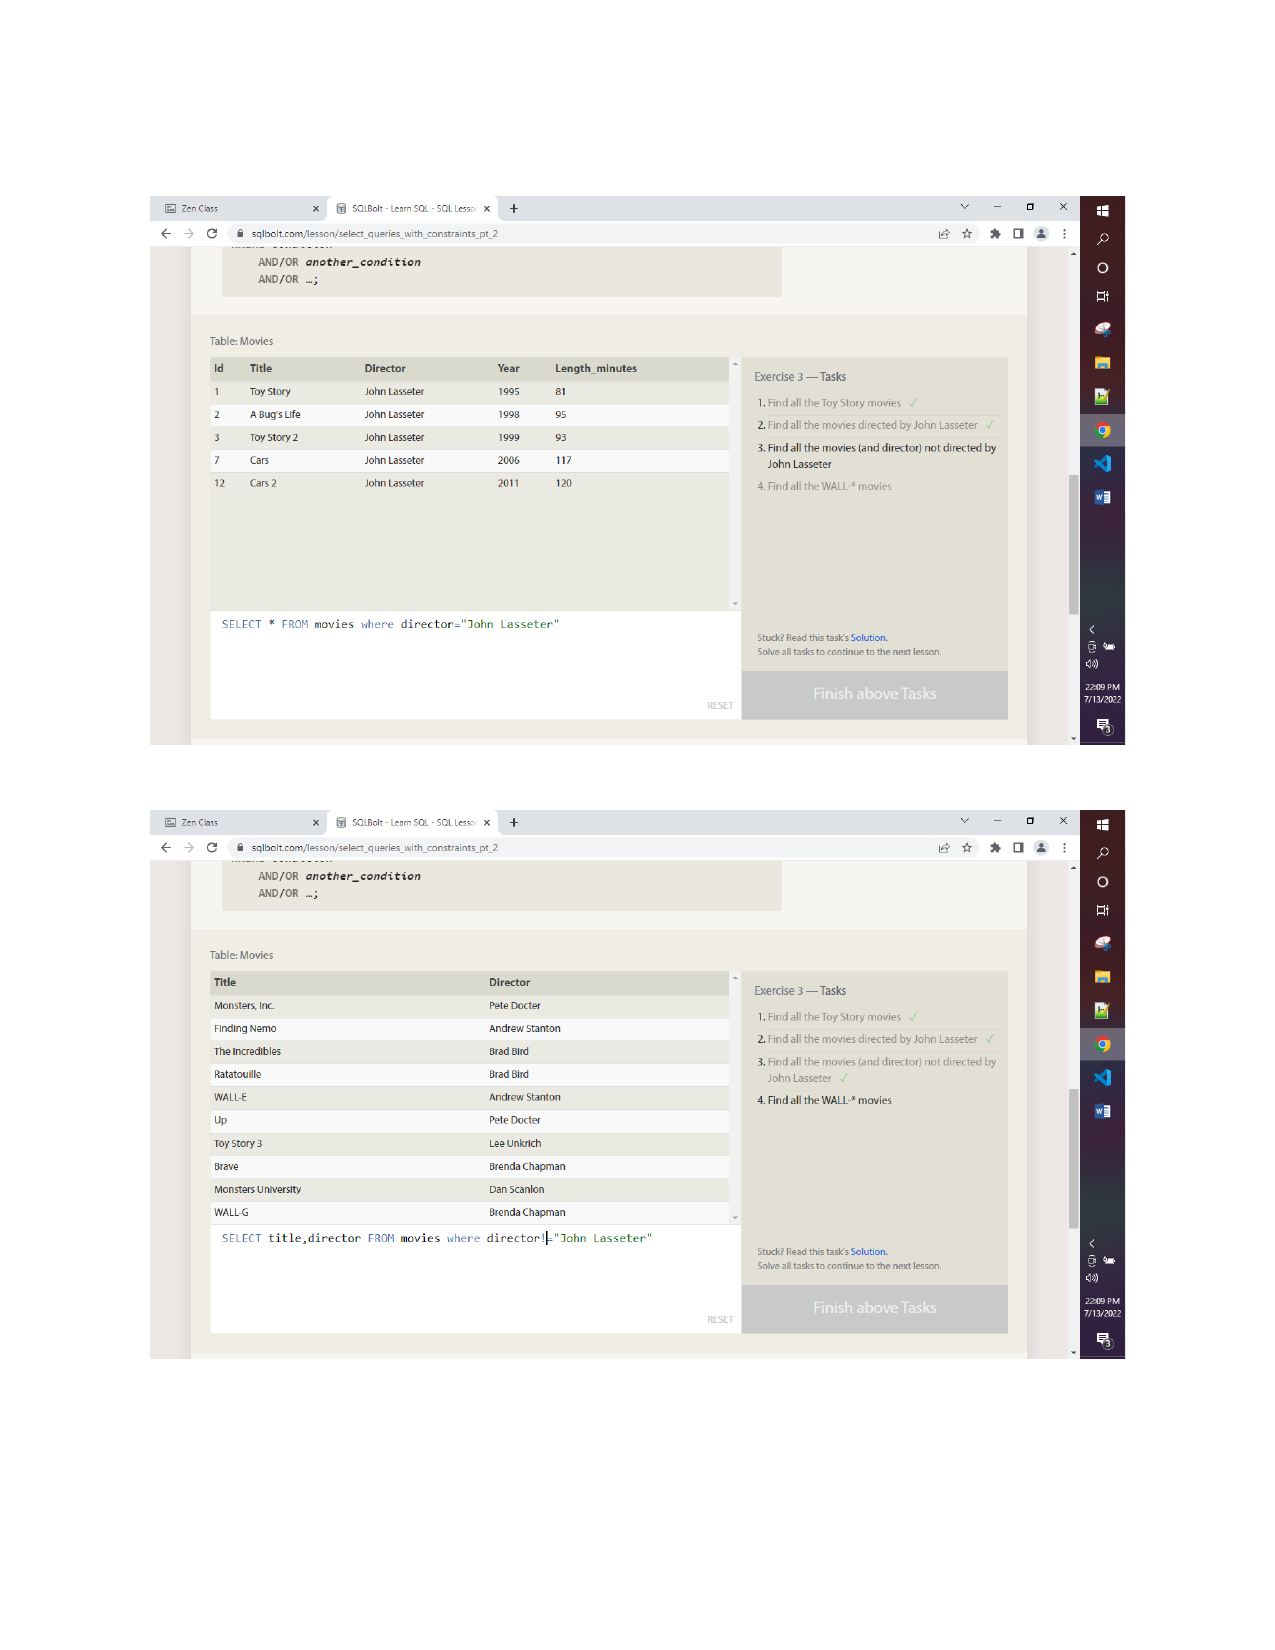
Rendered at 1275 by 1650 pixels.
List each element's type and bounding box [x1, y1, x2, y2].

picture [150, 810, 1125, 1359]
picture [150, 196, 1125, 745]
